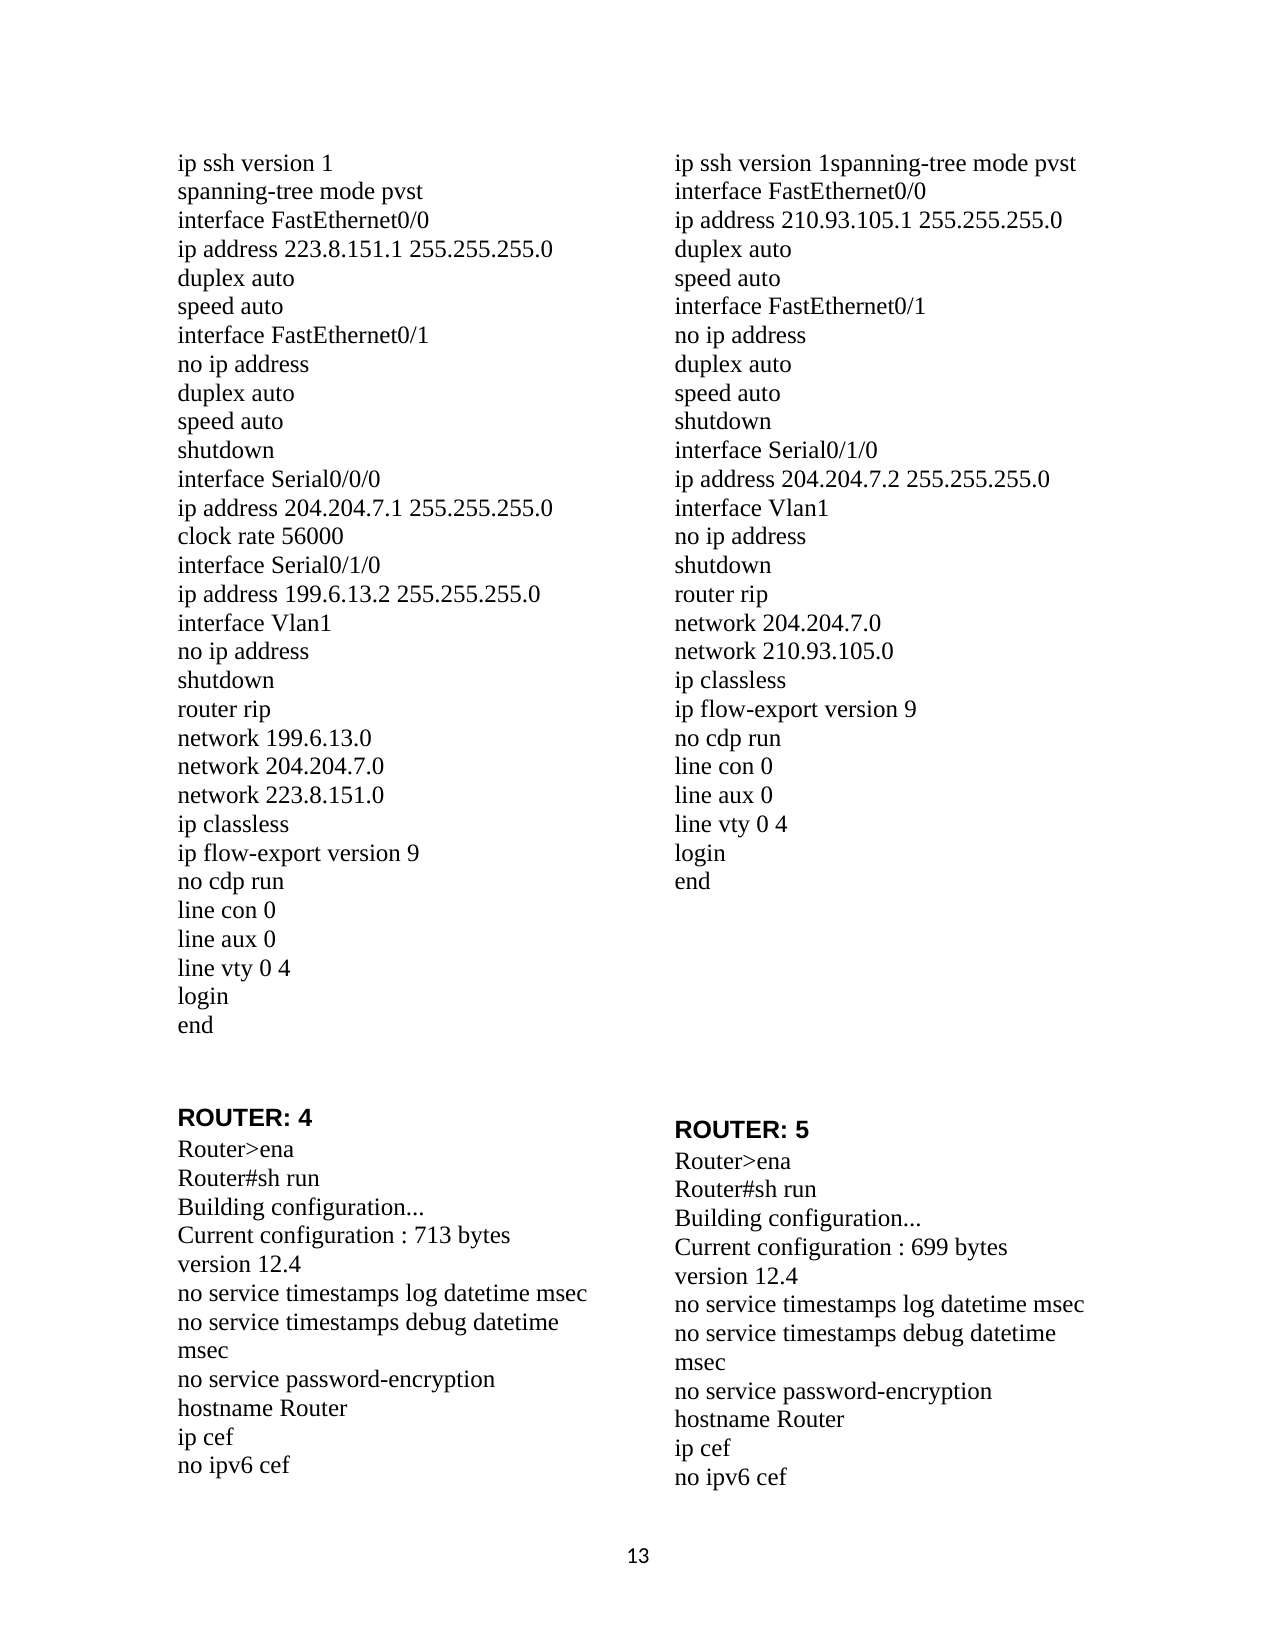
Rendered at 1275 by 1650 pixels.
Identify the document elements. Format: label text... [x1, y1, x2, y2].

text duplex auto [674, 349, 1098, 378]
text Router#sh run [177, 1163, 601, 1192]
text ip ssh version 1spanning-tree mode pvst [674, 148, 1098, 176]
text no ip address [177, 349, 601, 378]
text no ip address [177, 636, 601, 665]
text ip classless [674, 665, 1098, 694]
text shutdown [674, 406, 1098, 435]
text ip address 204.204.7.2 255.255.255.0 [674, 464, 1098, 493]
text no service password-encryption [674, 1376, 1098, 1404]
text speed auto [674, 263, 1098, 291]
text ip flow-export version 9 [177, 838, 601, 866]
text Current configuration : 713 bytes [177, 1221, 601, 1249]
text Router>ena [177, 1134, 601, 1163]
text no cdp run [674, 723, 1098, 751]
text no service password-encryption [177, 1364, 601, 1393]
text speed auto [177, 291, 601, 320]
text no ip address [674, 521, 1098, 550]
text line aux 0 [674, 780, 1098, 809]
text ip cef [674, 1433, 1098, 1462]
text network 210.93.105.0 [674, 636, 1098, 665]
text hostname Router [674, 1404, 1098, 1433]
text shutdown [177, 665, 601, 694]
text end [177, 1010, 601, 1039]
text no service timestamps debug datetime msec [177, 1307, 601, 1364]
text ROUTER: 5 [674, 1115, 1098, 1143]
text router rip [674, 579, 1098, 608]
text spanning-tree mode pvst [177, 176, 601, 205]
text no service timestamps log datetime msec [177, 1278, 601, 1307]
text Current configuration : 699 bytes [674, 1232, 1098, 1261]
text ip ssh version 1 [177, 148, 601, 176]
text ip cef [177, 1422, 601, 1451]
text line vty 0 4 [674, 809, 1098, 838]
text interface Vlan1 [674, 493, 1098, 521]
text no ipv6 cef [177, 1451, 601, 1479]
text no cdp run [177, 866, 601, 895]
text ip classless [177, 809, 601, 838]
text no ip address [674, 320, 1098, 349]
text ip flow-export version 9 [674, 694, 1098, 723]
text ROUTER: 4 [177, 1103, 601, 1132]
text login [177, 981, 601, 1010]
text interface Vlan1 [177, 608, 601, 636]
text clock rate 56000 [177, 521, 601, 550]
text line con 0 [674, 751, 1098, 780]
text login [674, 838, 1098, 866]
text Building configuration... [177, 1192, 601, 1221]
text network 223.8.151.0 [177, 780, 601, 809]
text Building configuration... [674, 1203, 1098, 1232]
text interface FastEthernet0/0 [177, 205, 601, 234]
text shutdown [177, 435, 601, 464]
text version 12.4 [177, 1249, 601, 1278]
text interface Serial0/0/0 [177, 464, 601, 493]
text interface Serial0/1/0 [177, 550, 601, 579]
text router rip [177, 694, 601, 723]
text end [674, 866, 1098, 895]
text duplex auto [177, 263, 601, 291]
text interface FastEthernet0/0 [674, 176, 1098, 205]
text ip address 223.8.151.1 255.255.255.0 [177, 234, 601, 263]
text interface FastEthernet0/1 [674, 291, 1098, 320]
text network 204.204.7.0 [674, 608, 1098, 636]
text speed auto [674, 378, 1098, 406]
text network 204.204.7.0 [177, 751, 601, 780]
text duplex auto [177, 378, 601, 406]
text interface FastEthernet0/1 [177, 320, 601, 349]
text duplex auto [674, 234, 1098, 263]
text ip address 204.204.7.1 255.255.255.0 [177, 493, 601, 521]
text hostname Router [177, 1393, 601, 1422]
text interface Serial0/1/0 [674, 435, 1098, 464]
text ip address 210.93.105.1 255.255.255.0 [674, 205, 1098, 234]
text no ipv6 cef [674, 1462, 1098, 1491]
text line con 0 [177, 895, 601, 924]
text no service timestamps debug datetime msec [674, 1318, 1098, 1376]
text network 199.6.13.0 [177, 723, 601, 751]
text ip address 199.6.13.2 255.255.255.0 [177, 579, 601, 608]
text line vty 0 4 [177, 953, 601, 981]
text shutdown [674, 550, 1098, 579]
text no service timestamps log datetime msec [674, 1289, 1098, 1318]
text version 12.4 [674, 1261, 1098, 1289]
text speed auto [177, 406, 601, 435]
text Router#sh run [674, 1174, 1098, 1203]
text Router>ena [674, 1146, 1098, 1174]
text line aux 0 [177, 924, 601, 953]
